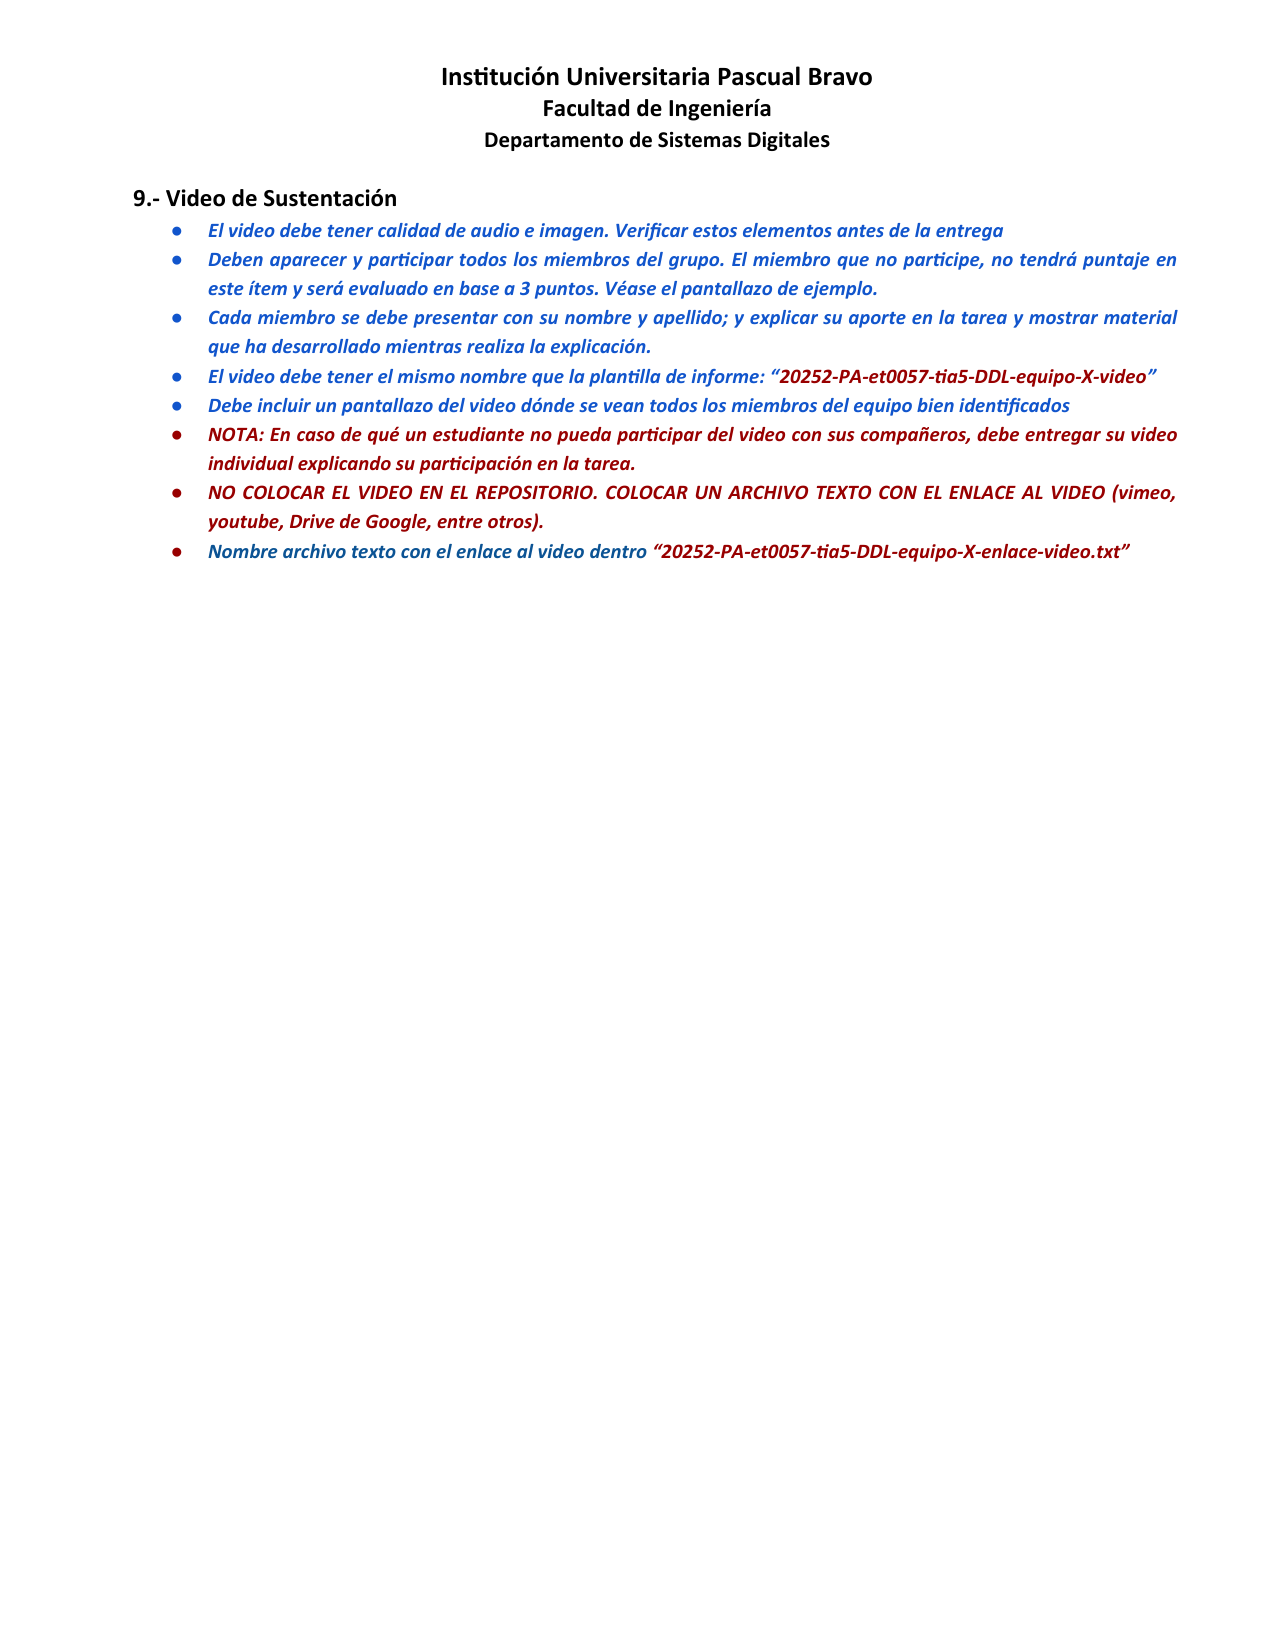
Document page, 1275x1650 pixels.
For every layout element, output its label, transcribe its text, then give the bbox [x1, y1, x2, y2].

text 9.- Video de Sustentación [133, 182, 1181, 212]
list Cada miembro se debe presentar con su nombre y apellido; y explicar su aporte en la tarea y mostrar material que ha desarrollado mientras realiza la explicación. [170, 304, 1181, 359]
list Deben aparecer y participar todos los miembros del grupo. El miembro que no participe, no tendrá puntaje en este ítem y será evaluado en base a 3 puntos. Véase el pantallazo de ejemplo. [170, 246, 1181, 301]
list Debe incluir un pantallazo del video dónde se vean todos los miembros del equipo bien identificados [170, 392, 1181, 417]
list NOTA: En caso de qué un estudiante no pueda participar del video con sus compañeros, debe entregar su video individual explicando su participación en la tarea. [170, 421, 1181, 476]
list NO COLOCAR EL VIDEO EN EL REPOSITORIO. COLOCAR UN ARCHIVO TEXTO CON EL ENLACE AL VIDEO (vimeo, youtube, Drive de Google, entre otros). [170, 479, 1181, 534]
list El video debe tener el mismo nombre que la plantilla de informe: “20252-PA-et0057-tia5-DDL-equipo-X-video” [170, 363, 1181, 388]
list Nombre archivo texto con el enlace al video dentro “20252-PA-et0057-tia5-DDL-equipo-X-enlace-video.txt” [170, 538, 1181, 563]
list El video debe tener calidad de audio e imagen. Verificar estos elementos antes de la entrega [170, 217, 1181, 242]
